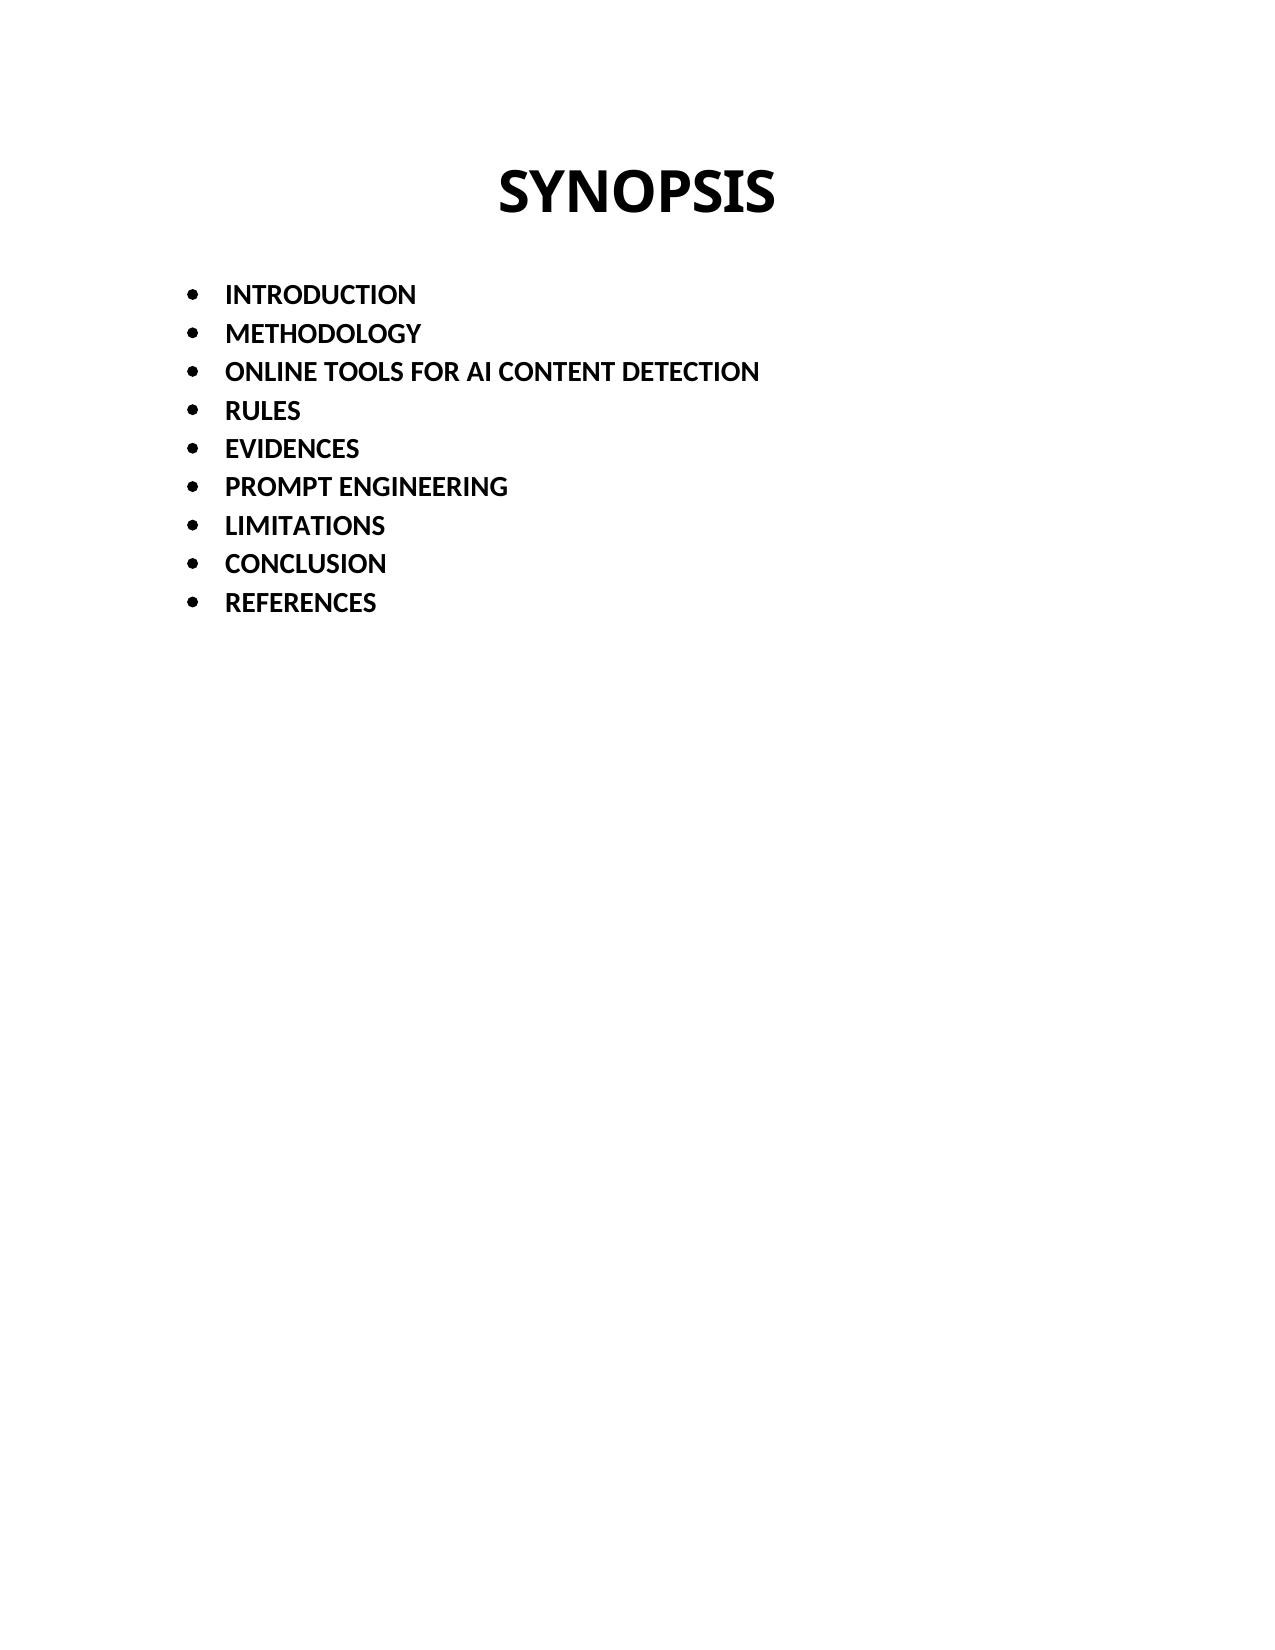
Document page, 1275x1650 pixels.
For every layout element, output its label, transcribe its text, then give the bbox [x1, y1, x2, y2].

list REFERENCES [187, 584, 1125, 619]
title SYNOPSIS [150, 150, 1125, 229]
list ONLINE TOOLS FOR AI CONTENT DETECTION [187, 353, 1125, 389]
list INTRODUCTION [187, 276, 1125, 312]
list CONCLUSION [187, 545, 1125, 581]
list LIMITATIONS [187, 507, 1125, 543]
list PROMPT ENGINEERING [187, 468, 1125, 504]
list METHODOLOGY [187, 315, 1125, 350]
list RULES [187, 392, 1125, 427]
list EVIDENCES [187, 430, 1125, 466]
